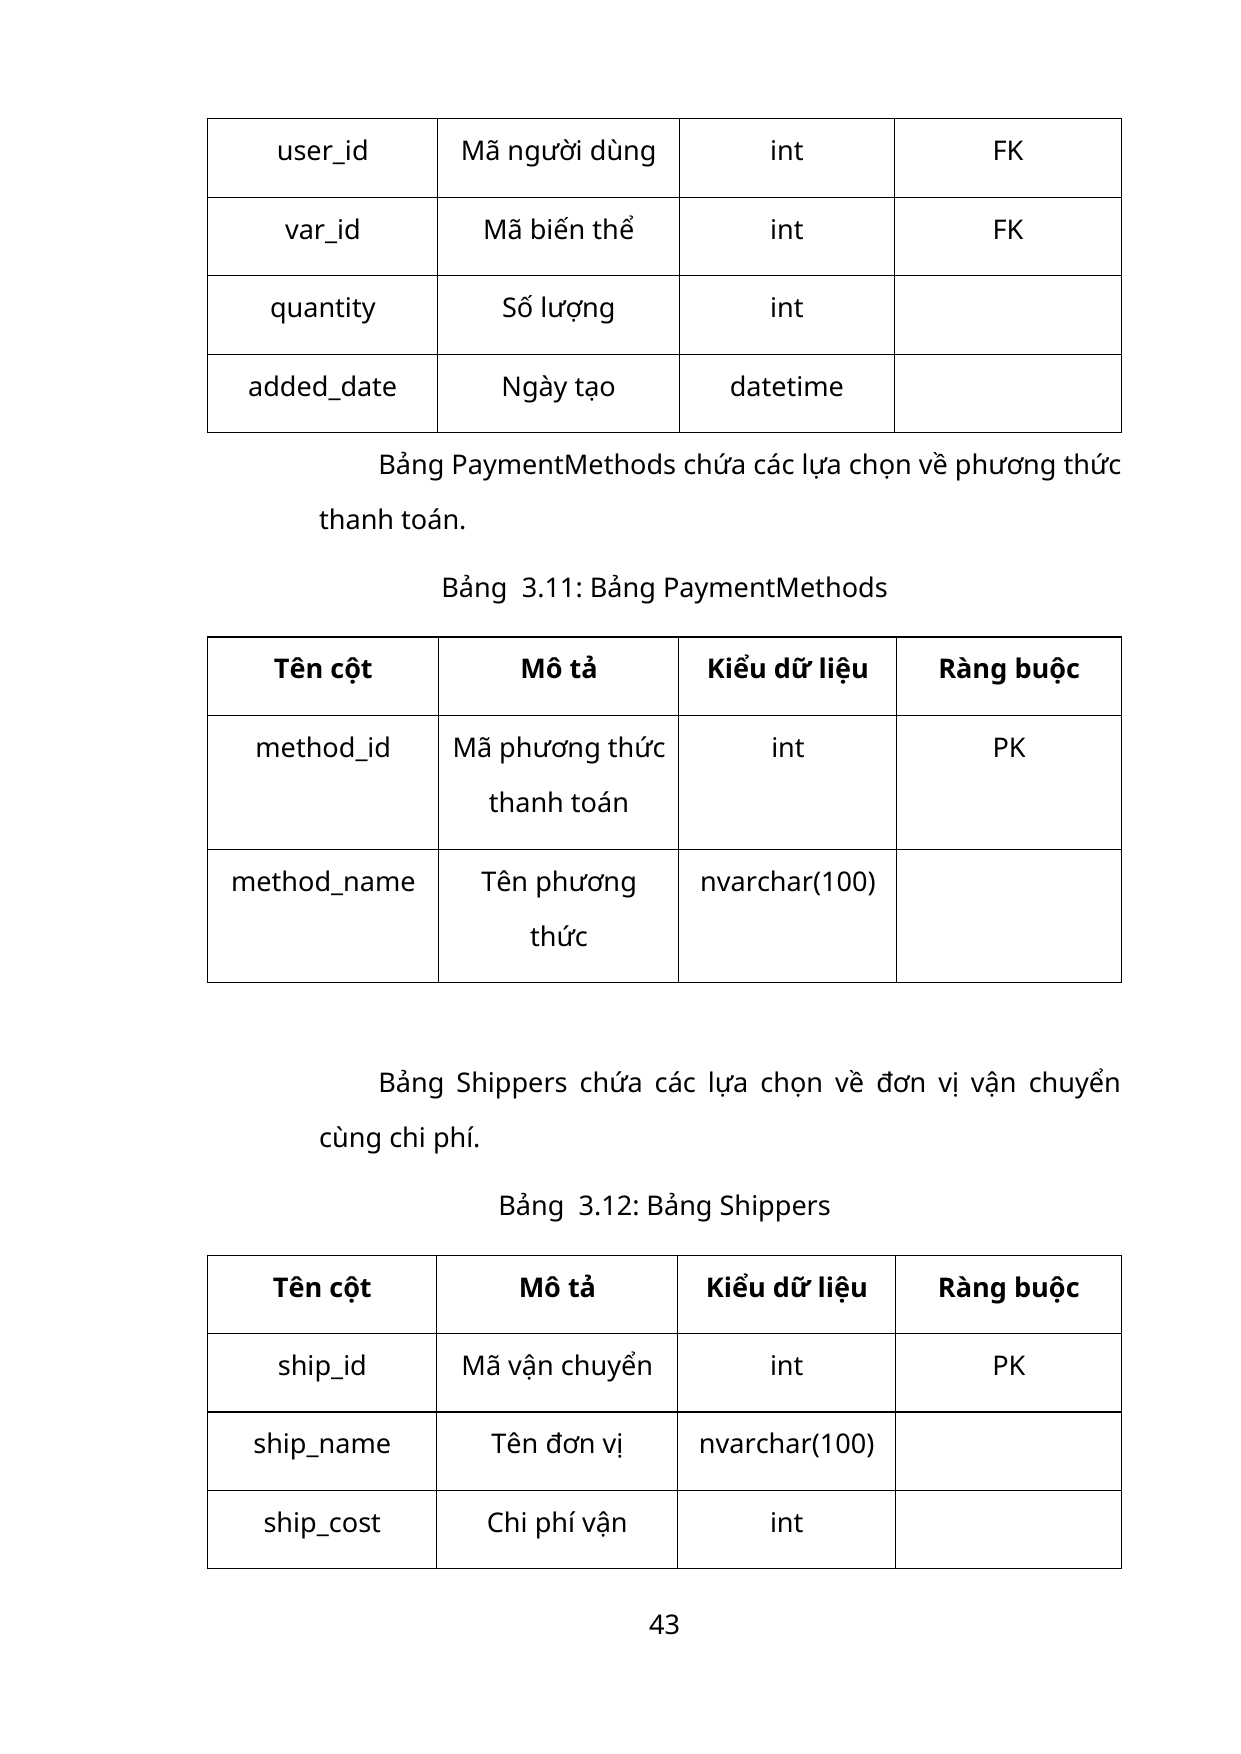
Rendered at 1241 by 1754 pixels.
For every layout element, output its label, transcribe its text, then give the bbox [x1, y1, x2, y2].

table_cell int [680, 276, 894, 353]
table_cell Tên đơn vị [437, 1413, 677, 1490]
table_cell PK [897, 716, 1121, 848]
table_cell FK [895, 198, 1121, 275]
table_header Ràng buộc [897, 638, 1121, 715]
table_cell method_id [208, 716, 438, 848]
table_cell Mã biến thể [438, 198, 679, 275]
table_cell Mã người dùng [438, 119, 679, 197]
table_header Tên cột [208, 1256, 436, 1333]
table_cell ship_name [208, 1413, 436, 1490]
table_header Kiểu dữ liệu [679, 638, 896, 715]
text Bảng PaymentMethods chứa các lựa chọn về phương thức thanh toán. [319, 445, 1122, 538]
table_header Mô tả [437, 1256, 677, 1333]
table_cell int [680, 119, 894, 197]
table_cell Tên phương thức [439, 850, 678, 982]
text Bảng 3.12: Bảng Shippers [207, 1187, 1122, 1224]
table_cell [895, 276, 1121, 353]
table_cell FK [895, 119, 1121, 197]
table_cell int [678, 1491, 895, 1568]
text Bảng Shippers chứa các lựa chọn về đơn vị vận chuyển cùng chi phí. [319, 1064, 1122, 1156]
table_cell Ngày tạo [438, 355, 679, 432]
table_cell nvarchar(100) [678, 1413, 895, 1490]
table_cell int [678, 1334, 895, 1411]
table_cell PK [896, 1334, 1121, 1411]
table_cell method_name [208, 850, 438, 982]
table_cell Mã vận chuyển [437, 1334, 677, 1411]
table_cell [896, 1491, 1121, 1568]
table_cell Mã phương thức thanh toán [439, 716, 678, 848]
table_cell Số lượng [438, 276, 679, 353]
table_cell [897, 850, 1121, 982]
table_header Kiểu dữ liệu [678, 1256, 895, 1333]
table_cell ship_cost [208, 1491, 436, 1568]
table_cell Chi phí vận chuyển [437, 1491, 677, 1568]
table_cell nvarchar(100) [679, 850, 896, 982]
table_cell int [679, 716, 896, 848]
table_cell quantity [208, 276, 437, 353]
table_cell [896, 1413, 1121, 1490]
table_cell user_id [208, 119, 437, 197]
table_cell datetime [680, 355, 894, 432]
table_cell added_date [208, 355, 437, 432]
table_header Tên cột [208, 638, 438, 715]
table_cell [895, 355, 1121, 432]
table_cell ship_id [208, 1334, 436, 1411]
table_cell var_id [208, 198, 437, 275]
table_cell int [680, 198, 894, 275]
table_header Mô tả [439, 638, 678, 715]
table_header Ràng buộc [896, 1256, 1121, 1333]
text Bảng 3.11: Bảng PaymentMethods [207, 568, 1122, 605]
